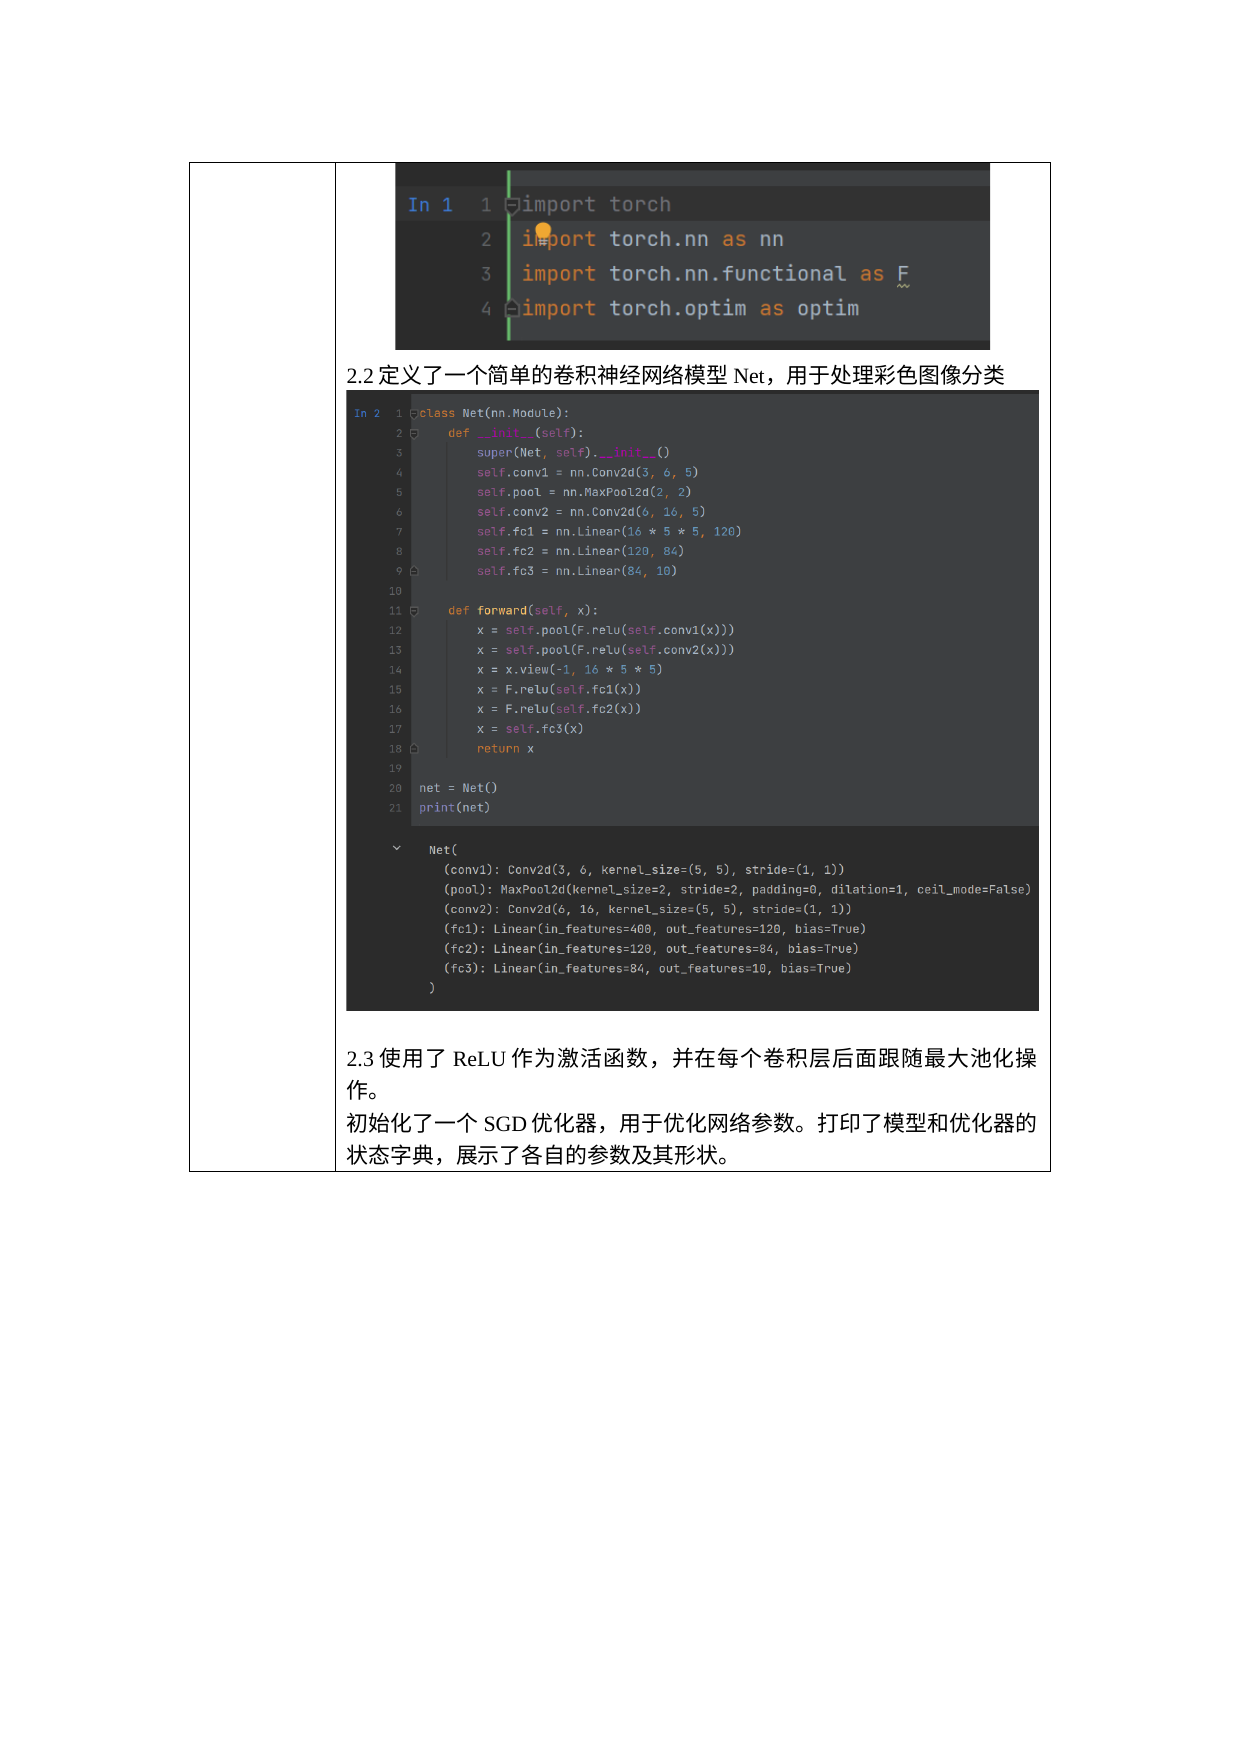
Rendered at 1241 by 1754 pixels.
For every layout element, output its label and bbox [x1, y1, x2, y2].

table_cell [336, 163, 1050, 1171]
table_cell [190, 163, 335, 1171]
picture [395, 163, 991, 350]
picture [346, 390, 1039, 1011]
